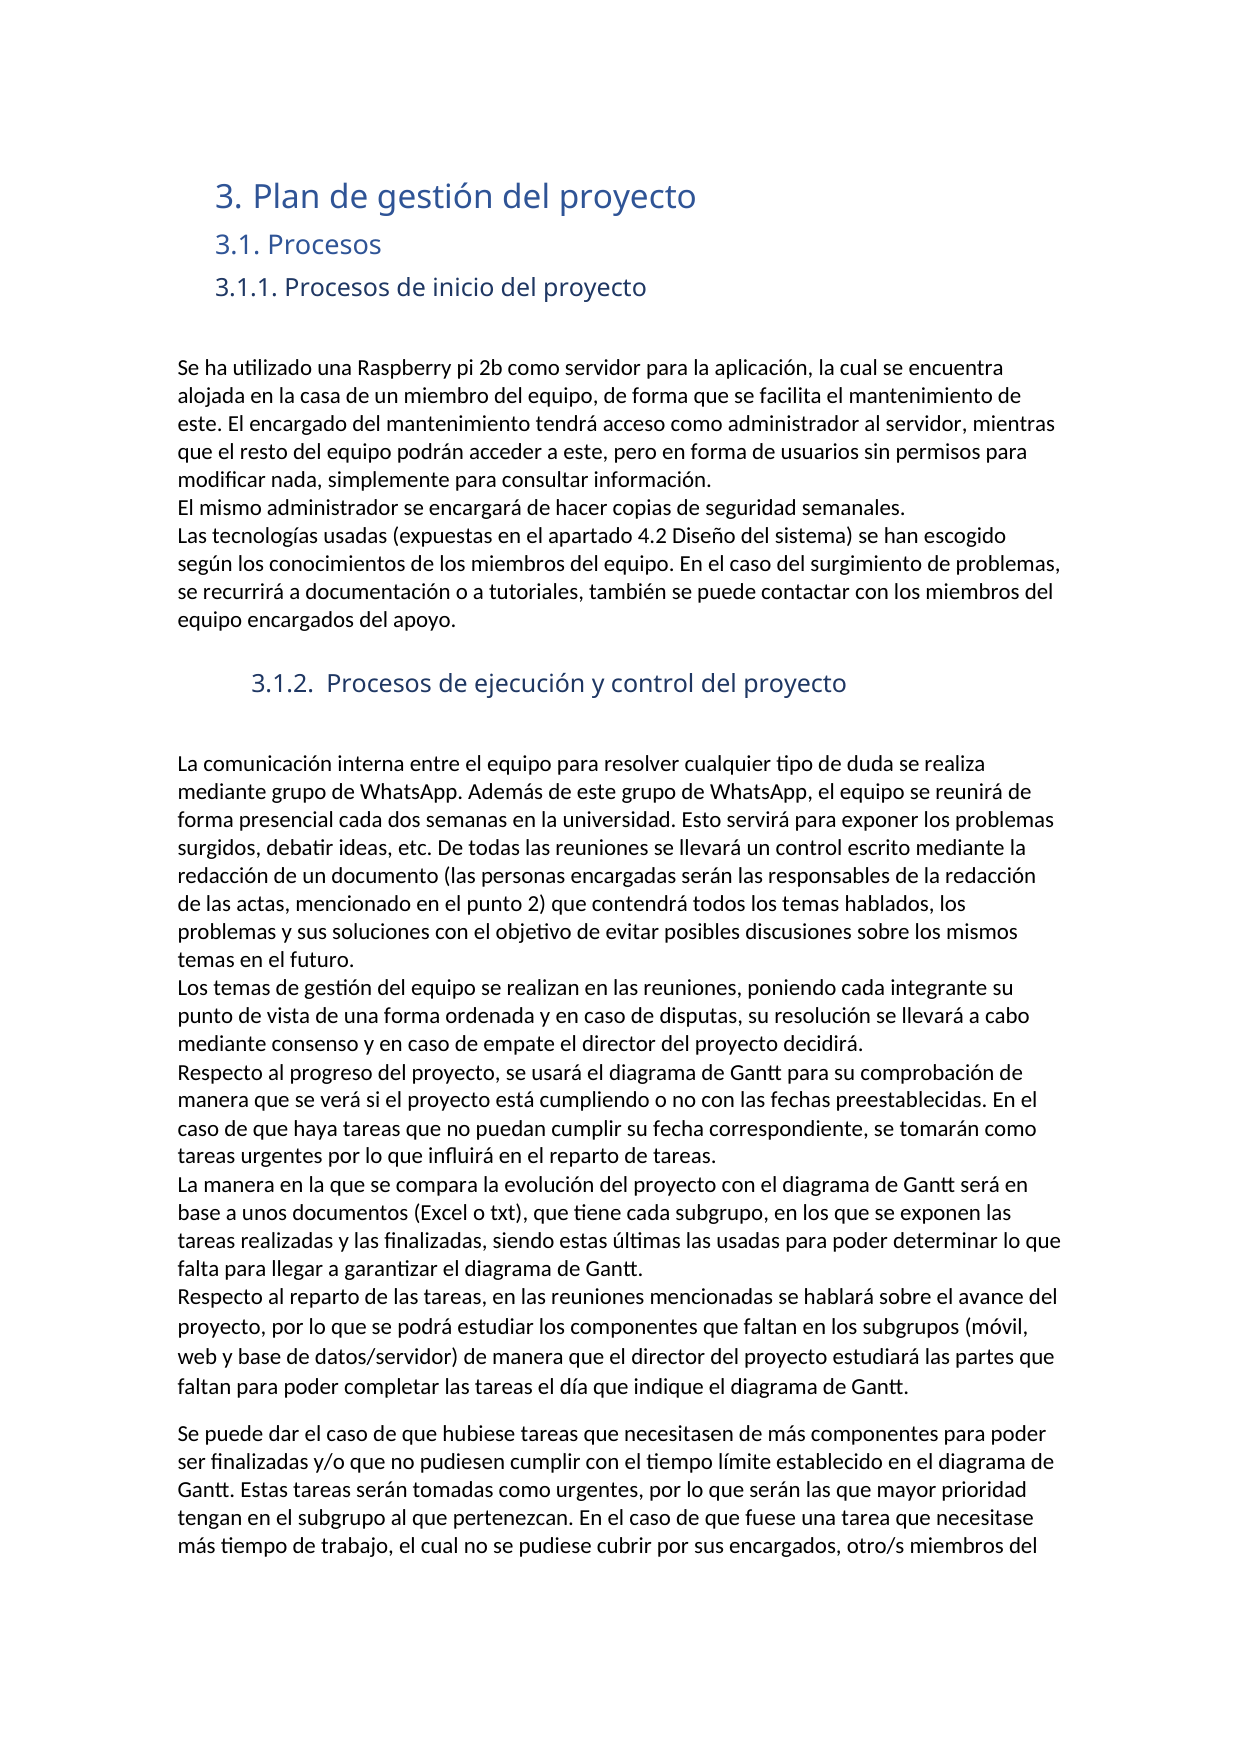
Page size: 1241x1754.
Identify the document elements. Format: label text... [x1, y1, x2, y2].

text La comunicación interna entre el equipo para resolver cualquier tipo de duda se realiza mediante grupo de WhatsApp. Además de este grupo de WhatsApp, el equipo se reunirá de forma presencial cada dos semanas en la universidad. Esto servirá para exponer los problemas surgidos, debatir ideas, etc. De todas las reuniones se llevará un control escrito mediante la redacción de un documento (las personas encargadas serán las responsables de la redacción de las actas, mencionado en el punto 2) que contendrá todos los temas hablados, los problemas y sus soluciones con el objetivo de evitar posibles discusiones sobre los mismos temas en el futuro. [177, 749, 1063, 973]
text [177, 1419, 1063, 1559]
subtitle 3.1.1. Procesos de inicio del proyecto [177, 270, 1063, 304]
text La manera en la que se compara la evolución del proyecto con el diagrama de Gantt será en base a unos documentos (Excel o txt), que tiene cada subgrupo, en los que se exponen las tareas realizadas y las finalizadas, siendo estas últimas las usadas para poder determinar lo que falta para llegar a garantizar el diagrama de Gantt. [177, 1170, 1063, 1282]
text Respecto al reparto de las tareas, en las reuniones mencionadas se hablará sobre el avance del proyecto, por lo que se podrá estudiar los componentes que faltan en los subgrupos (móvil, web y base de datos/servidor) de manera que el director del proyecto estudiará las partes que faltan para poder completar las tareas el día que indique el diagrama de Gantt. [177, 1282, 1063, 1400]
text Los temas de gestión del equipo se realizan en las reuniones, poniendo cada integrante su punto de vista de una forma ordenada y en caso de disputas, su resolución se llevará a cabo mediante consenso y en caso de empate el director del proyecto decidirá. [177, 973, 1063, 1058]
text Las tecnologías usadas (expuestas en el apartado 4.2 Diseño del sistema) se han escogido según los conocimientos de los miembros del equipo. En el caso del surgimiento de problemas, se recurrirá a documentación o a tutoriales, también se puede contactar con los miembros del equipo encargados del apoyo. [177, 521, 1063, 633]
text Respecto al progreso del proyecto, se usará el diagrama de Gantt para su comprobación de manera que se verá si el proyecto está cumpliendo o no con las fechas preestablecidas. En el caso de que haya tareas que no puedan cumplir su fecha correspondiente, se tomarán como tareas urgentes por lo que influirá en el reparto de tareas. [177, 1058, 1063, 1170]
subtitle Procesos de ejecución y control del proyecto [251, 666, 1063, 700]
subtitle 3.1. Procesos [177, 226, 1063, 263]
text El mismo administrador se encargará de hacer copias de seguridad semanales. [177, 493, 1063, 521]
text Se ha utilizado una Raspberry pi 2b como servidor para la aplicación, la cual se encuentra alojada en la casa de un miembro del equipo, de forma que se facilita el mantenimiento de este. El encargado del mantenimiento tendrá acceso como administrador al servidor, mientras que el resto del equipo podrán acceder a este, pero en forma de usuarios sin permisos para modificar nada, simplemente para consultar información. [177, 353, 1063, 493]
subtitle Plan de gestión del proyecto [215, 173, 1063, 218]
